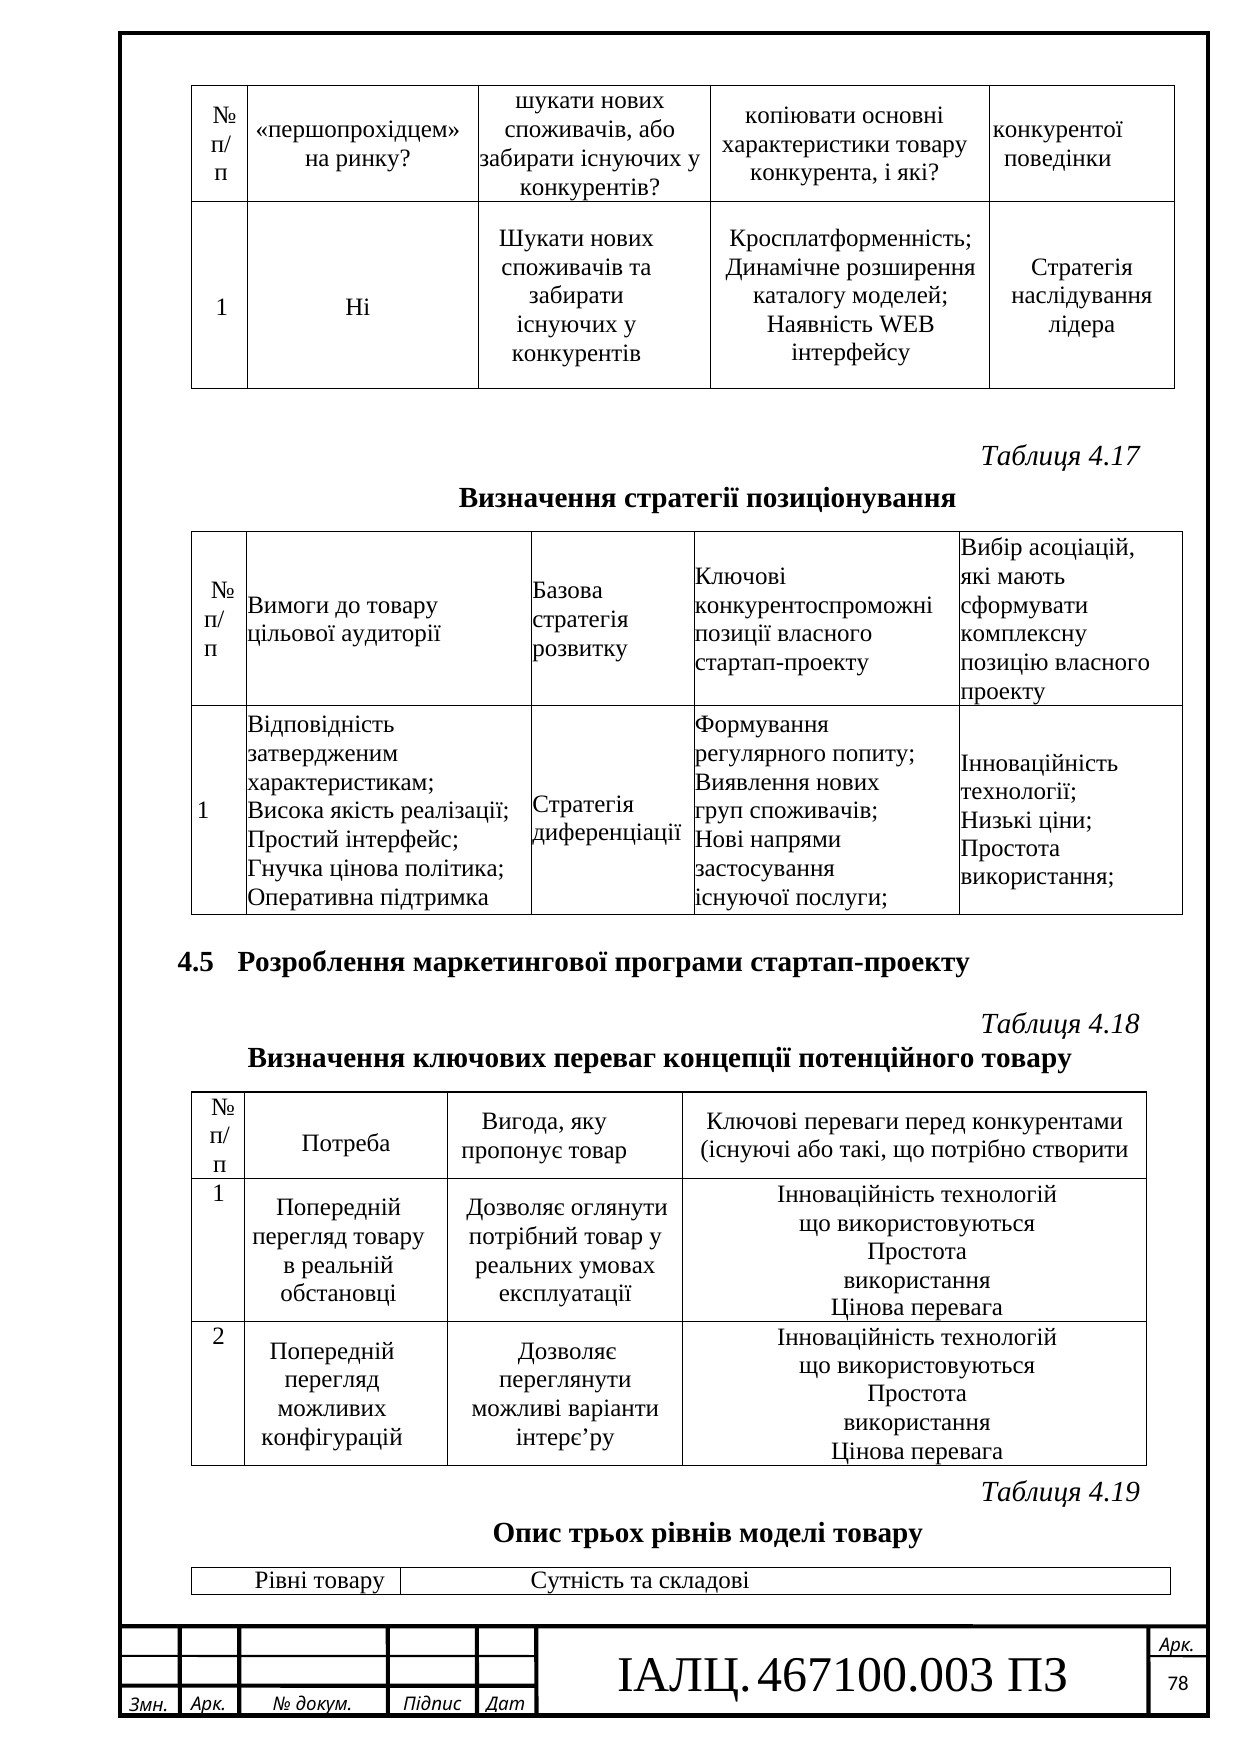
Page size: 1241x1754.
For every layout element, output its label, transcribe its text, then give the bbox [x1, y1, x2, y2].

table_cell Інноваційність технології; Низькі ціни; Простота використання; [960, 706, 1182, 914]
table_cell Відповідність затвердженим характеристикам; Висока якість реалізації; Простий інтерфейс; Гнучка цінова політика; Оперативна підтримка [247, 706, 531, 914]
table_cell Дозволяє переглянути можливі варіанти інтерє’ру [448, 1322, 682, 1465]
table_cell Формування регулярного попиту; Виявлення нових груп споживачів; Нові напрями застосування існуючої послуги; [695, 706, 959, 914]
text Визначення стратегії позиціонування [273, 480, 1142, 513]
table_cell 1 [192, 1179, 244, 1321]
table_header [479, 86, 710, 201]
table_header Рівні товару [192, 1568, 400, 1594]
table_cell Ні [248, 202, 478, 388]
table_cell 1 [192, 706, 246, 914]
table_cell Попередній перегляд можливих конфігурацій [245, 1322, 447, 1465]
table_header № п/п [192, 1093, 244, 1178]
table_header Вигода, яку пропонує товар [448, 1093, 682, 1178]
table_cell 2 [192, 1322, 244, 1465]
table_header Базова стратегія розвитку [532, 532, 694, 705]
table_cell Попередній перегляд товару в реальній обстановці [245, 1179, 447, 1321]
text Таблиця 4.17 [273, 438, 1142, 472]
text Таблиця 4.18 [177, 1007, 1142, 1040]
table_cell Стратегія диференціації [532, 706, 694, 914]
table_header Потреба [245, 1093, 447, 1178]
text Визначення ключових переваг концепції потенційного товару [177, 1040, 1142, 1074]
table_cell 1 [192, 202, 247, 388]
table_header Сутність та складові [401, 1568, 1170, 1594]
text Таблиця 4.19 [273, 1474, 1142, 1508]
table_cell Стратегія наслідування лідера [990, 202, 1174, 388]
subtitle Розроблення маркетингової програми стартап-проекту [177, 944, 1152, 977]
table_cell Інноваційність технологій що використовуються Простота використання Цінова перевага [683, 1179, 1146, 1321]
table_cell Кросплатформенність;Динамічне розширення каталогу моделей; Наявність WEB інтерфейсу [711, 202, 989, 388]
text Опис трьох рівнів моделі товару [273, 1516, 1142, 1549]
table_cell Інноваційність технологій що використовуються Простота використання Цінова перевага [683, 1322, 1146, 1465]
table_header № п/п [192, 532, 246, 705]
table_header Ключові конкурентоспроможні позиції власного стартап-проекту [695, 532, 959, 705]
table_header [248, 86, 478, 201]
table_cell Дозволяє оглянути потрібний товар у реальних умовах експлуатації [448, 1179, 682, 1321]
table_header Ключові переваги перед конкурентами (існуючі або такі, що потрібно створити [683, 1093, 1146, 1178]
table_header № п/п [192, 86, 247, 201]
table_header Вимоги до товару цільової аудиторії [247, 532, 531, 705]
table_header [990, 86, 1174, 201]
table_cell Шукати нових споживачів та забирати існуючих у конкурентів [479, 202, 710, 388]
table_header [711, 86, 989, 201]
table_header Вибір асоціацій, які мають сформувати комплексну позицію власного проекту [960, 532, 1182, 705]
